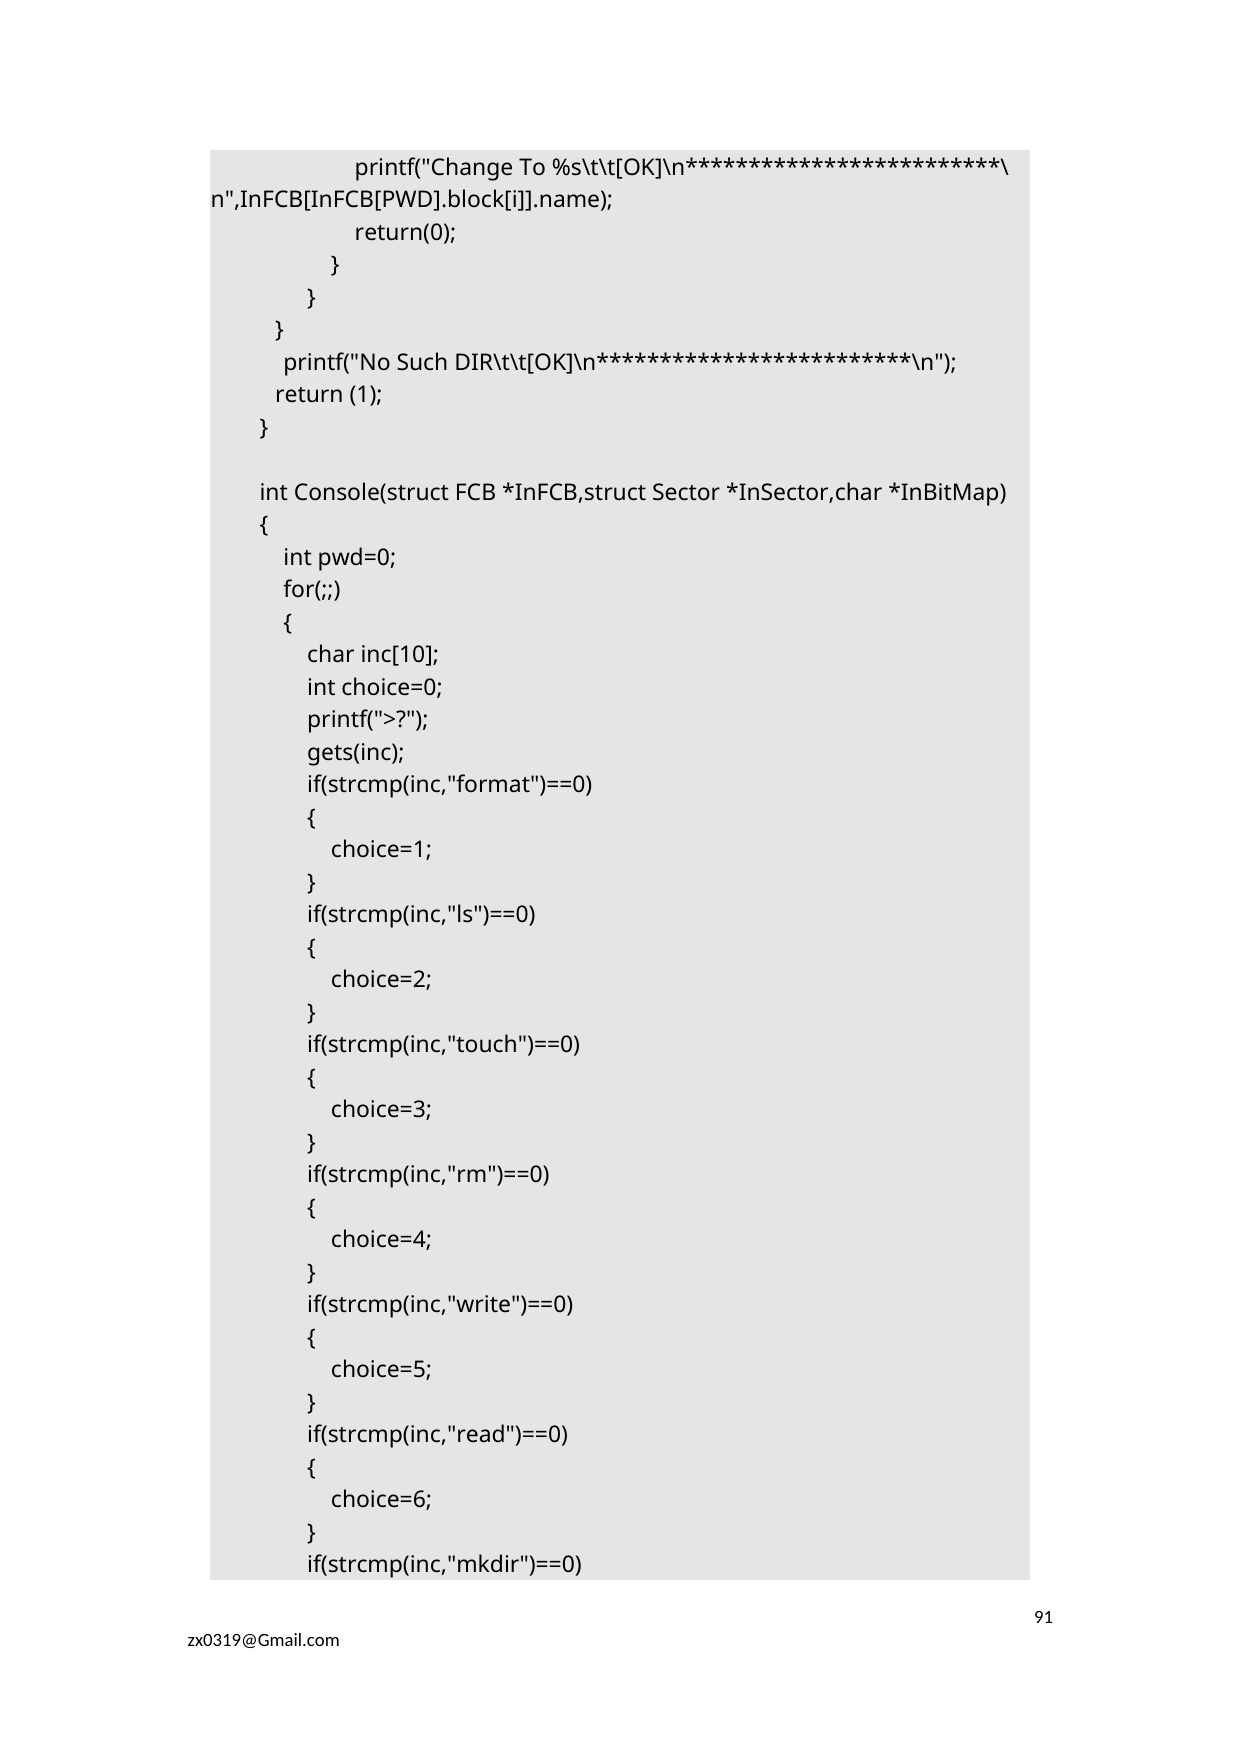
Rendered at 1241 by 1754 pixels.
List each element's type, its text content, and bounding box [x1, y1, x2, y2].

text return (1); [210, 377, 1030, 410]
text { [210, 1450, 1030, 1482]
text choice=1; [210, 832, 1030, 865]
text if(strcmp(inc,"write")==0) [210, 1287, 1030, 1320]
text choice=2; [210, 962, 1030, 995]
text int Console(struct FCB *InFCB,struct Sector *InSector,char *InBitMap) [210, 475, 1030, 507]
text { [210, 1320, 1030, 1352]
text } [210, 280, 1030, 312]
text if(strcmp(inc,"format")==0) [210, 767, 1030, 800]
text printf(">?"); [210, 702, 1030, 735]
text } [210, 1125, 1030, 1157]
text if(strcmp(inc,"mkdir")==0) [210, 1547, 1030, 1580]
text choice=4; [210, 1222, 1030, 1255]
text { [210, 800, 1030, 832]
text } [210, 1515, 1030, 1547]
text { [210, 1060, 1030, 1092]
text int pwd=0; [210, 540, 1030, 572]
text printf("Change To %s\t\t[OK]\n*************************\n",InFCB[InFCB[PWD].block[i]].name); [210, 150, 1030, 215]
text choice=5; [210, 1352, 1030, 1385]
text } [210, 995, 1030, 1027]
text choice=3; [210, 1092, 1030, 1125]
text } [210, 865, 1030, 897]
text if(strcmp(inc,"touch")==0) [210, 1027, 1030, 1060]
text } [210, 410, 1030, 442]
text } [210, 312, 1030, 345]
text for(;;) [210, 572, 1030, 605]
text { [210, 605, 1030, 637]
text } [210, 1385, 1030, 1417]
text { [210, 930, 1030, 962]
text { [210, 507, 1030, 540]
text char inc[10]; [210, 637, 1030, 670]
text { [210, 1190, 1030, 1222]
text int choice=0; [210, 670, 1030, 702]
text return(0); [210, 215, 1030, 247]
text if(strcmp(inc,"rm")==0) [210, 1157, 1030, 1190]
text choice=6; [210, 1482, 1030, 1515]
text if(strcmp(inc,"read")==0) [210, 1417, 1030, 1450]
text } [210, 1255, 1030, 1287]
text gets(inc); [210, 735, 1030, 767]
text } [210, 247, 1030, 280]
text if(strcmp(inc,"ls")==0) [210, 897, 1030, 930]
text printf("No Such DIR\t\t[OK]\n*************************\n"); [210, 345, 1030, 377]
